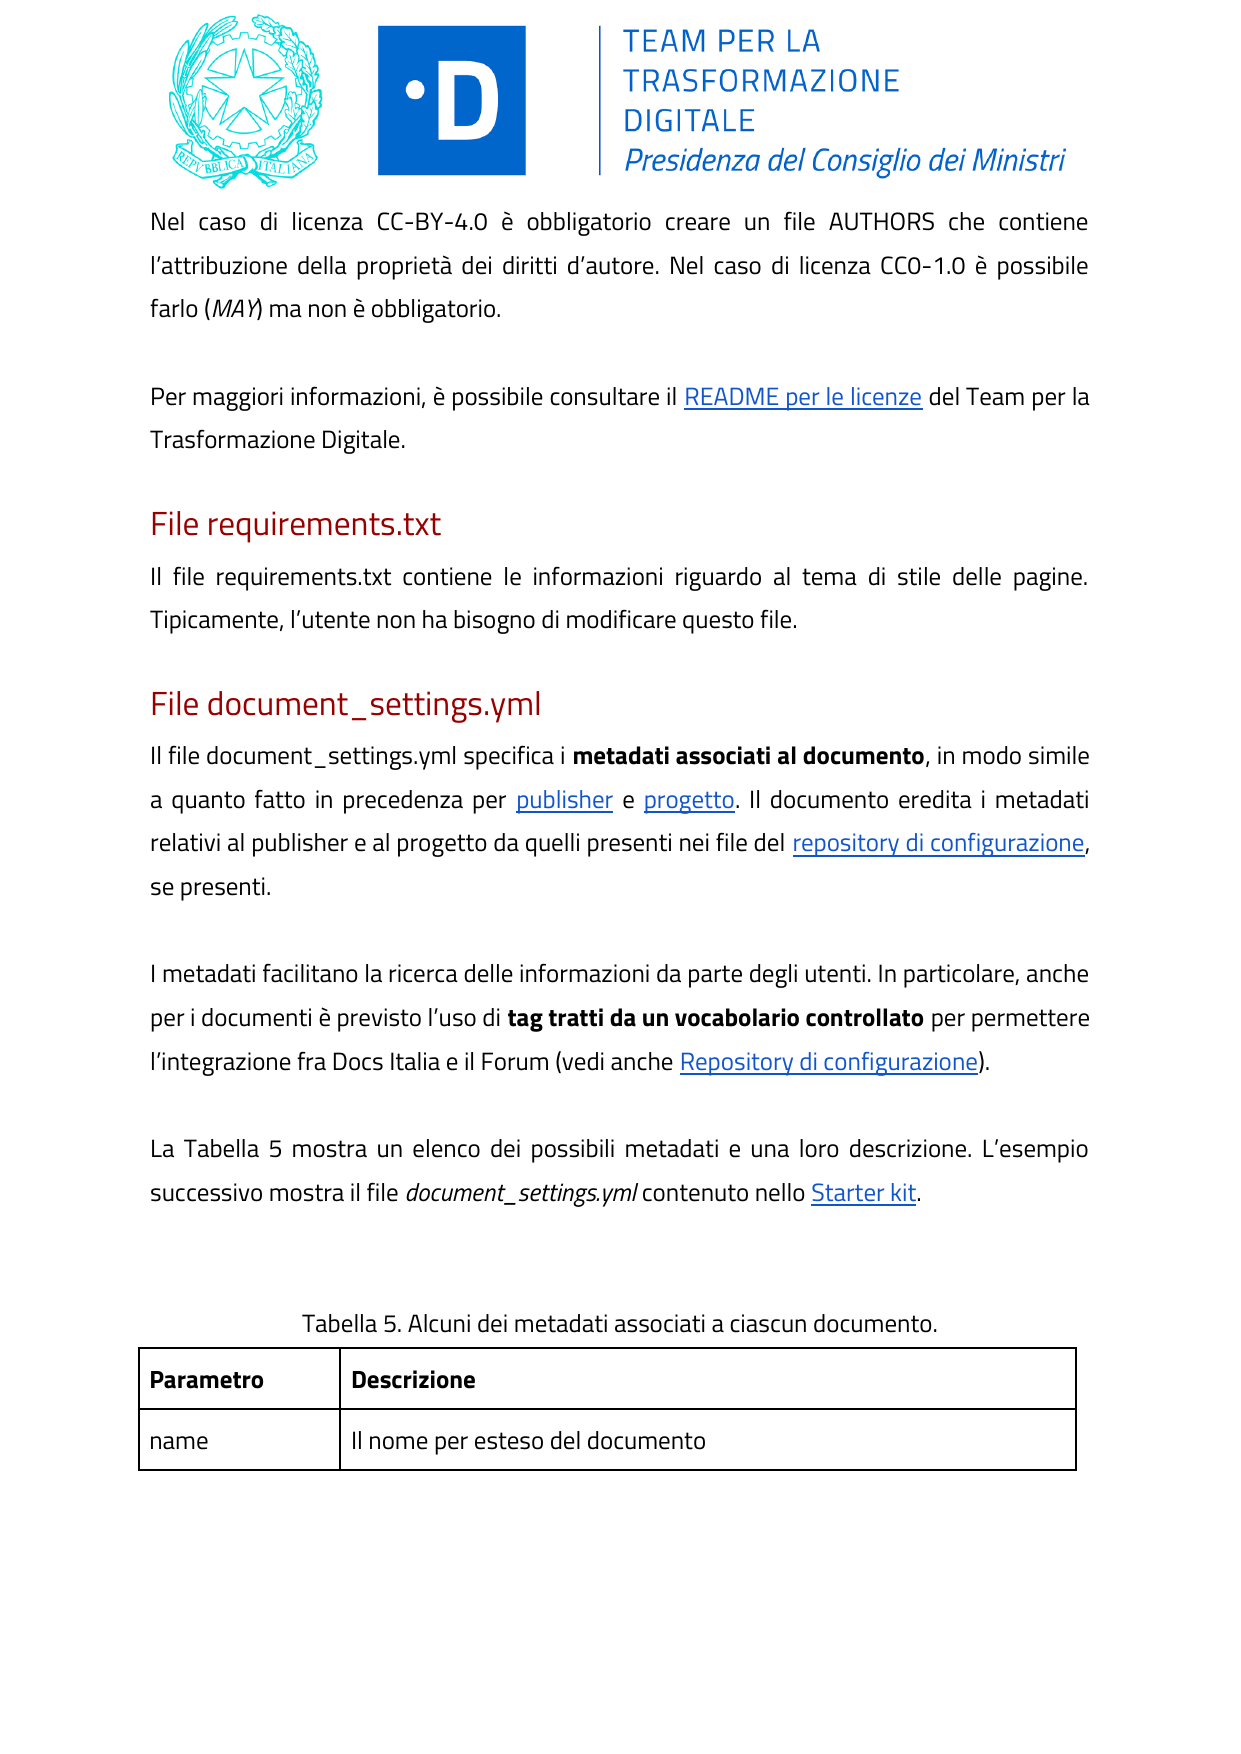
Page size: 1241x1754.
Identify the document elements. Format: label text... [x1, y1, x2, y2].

table_header Descrizione [341, 1349, 1075, 1408]
table_cell name [140, 1410, 339, 1469]
table_header Parametro [140, 1349, 339, 1408]
text Tabella 5. Alcuni dei metadati associati a ciascun documento. [150, 1304, 1090, 1342]
table_cell Il nome per esteso del documento [341, 1410, 1075, 1469]
text Nel caso di licenza CC-BY-4.0 è obbligatorio creare un file AUTHORS che contiene l’attribuzione della proprietà dei diritti d’autore. Nel caso di licenza CC0-1.0 è possibile farlo (MAY) ma non è obbligatorio. [150, 203, 1090, 328]
picture [150, 0, 1091, 203]
text La Tabella 5 mostra un elenco dei possibili metadati e una loro descrizione. L’esempio successivo mostra il file document_settings.yml contenuto nello Starter kit. [150, 1129, 1090, 1211]
text Il file document_settings.yml specifica i metadati associati al documento, in modo simile a quanto fatto in precedenza per publisher e progetto. Il documento eredita i metadati relativi al publisher e al progetto da quelli presenti nei file del repository di configurazione, se presenti. [150, 736, 1090, 905]
text Per maggiori informazioni, è possibile consultare il README per le licenze del Team per la Trasformazione Digitale. [150, 377, 1090, 458]
text Il file requirements.txt contiene le informazioni riguardo al tema di stile delle pagine. Tipicamente, l’utente non ha bisogno di modificare questo file. [150, 557, 1090, 638]
text I metadati facilitano la ricerca delle informazioni da parte degli utenti. In particolare, anche per i documenti è previsto l’uso di tag tratti da un vocabolario controllato per permettere l’integrazione fra Docs Italia e il Forum (vedi anche Repository di configurazione). [150, 954, 1090, 1080]
subtitle File document_settings.yml [150, 677, 1090, 728]
subtitle File requirements.txt [150, 497, 1090, 548]
